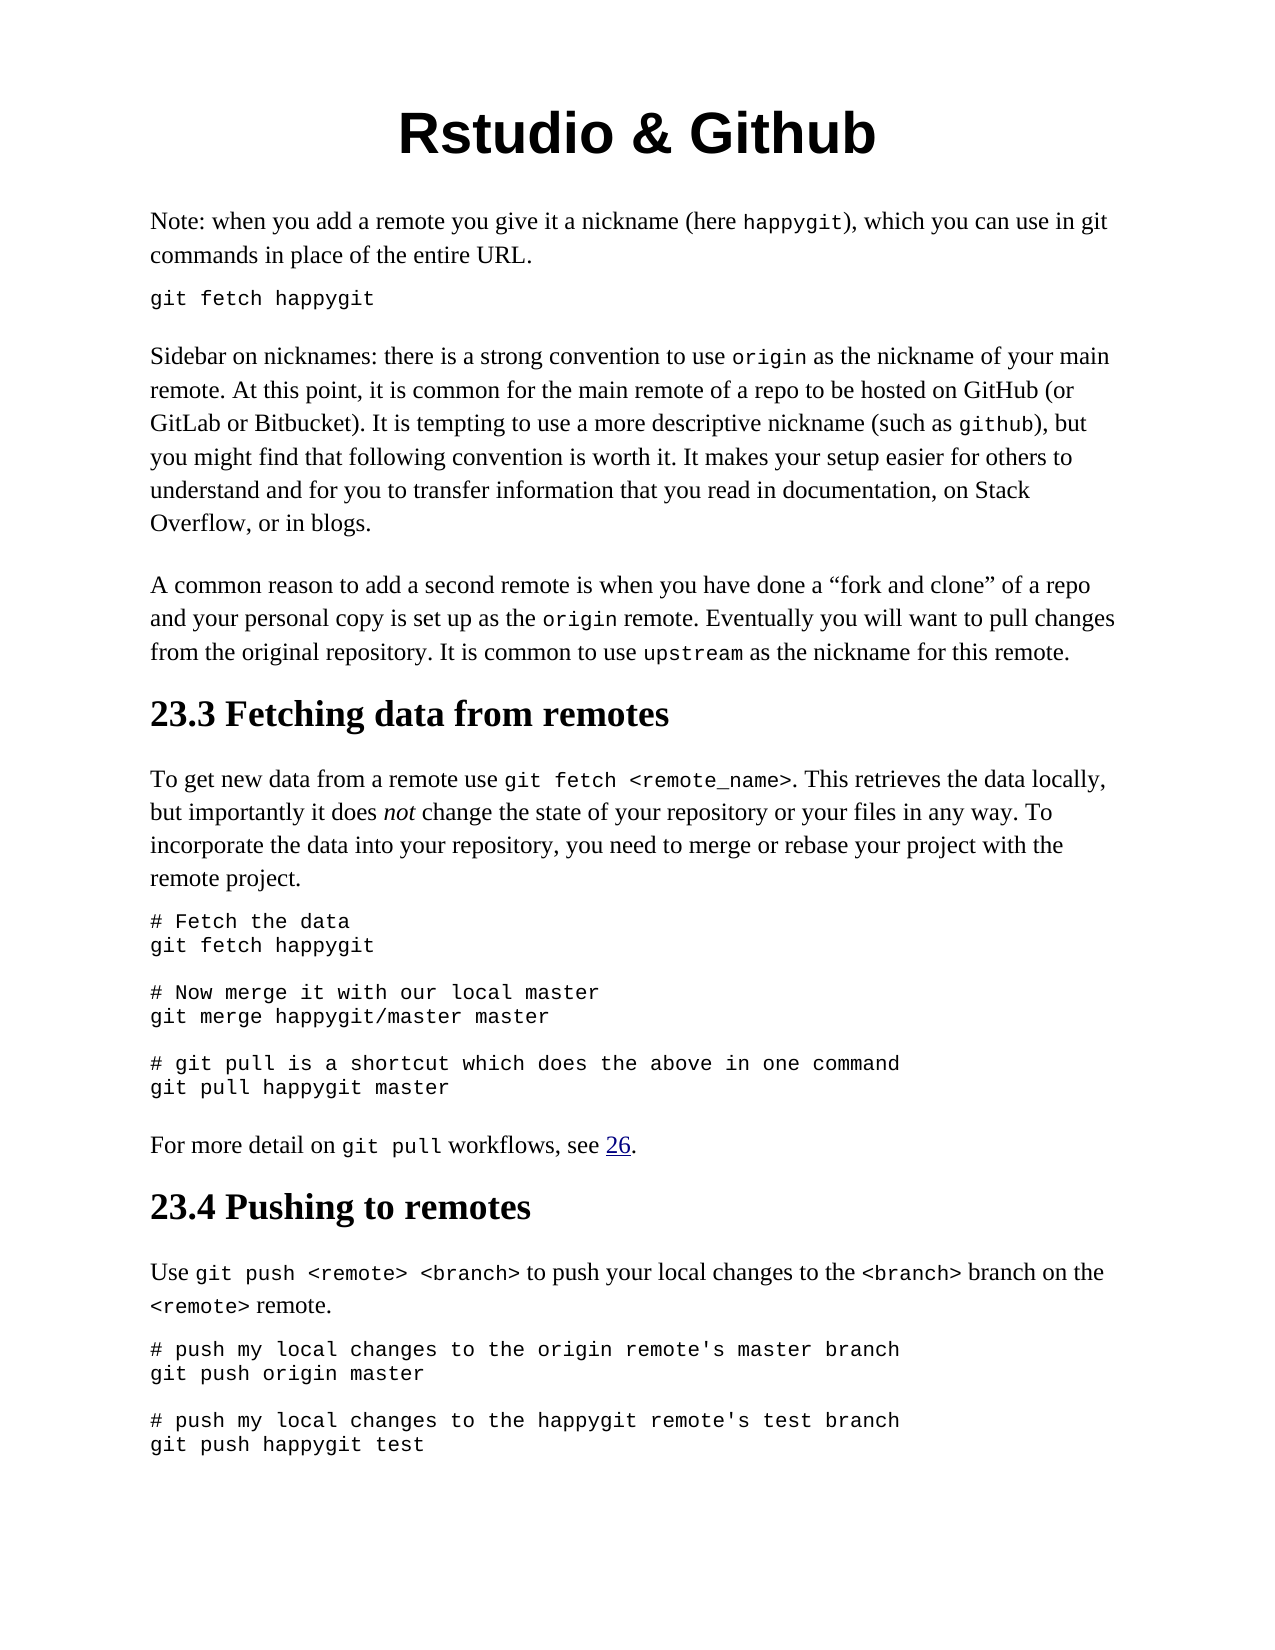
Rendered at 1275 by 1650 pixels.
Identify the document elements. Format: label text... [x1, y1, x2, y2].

text For more detail on git pull workflows, see 26. [150, 1130, 1125, 1159]
text git fetch happygit [150, 935, 1125, 959]
text git push origin master [150, 1363, 1125, 1386]
subtitle 23.4 Pushing to remotes [150, 1184, 1125, 1227]
text # push my local changes to the origin remote's master branch [150, 1339, 1125, 1363]
text # push my local changes to the happygit remote's test branch [150, 1410, 1125, 1434]
text A common reason to add a second remote is when you have done a “fork and clone” of a repo and your personal copy is set up as the origin remote. Eventually you will want to pull changes from the original repository. It is common to use upstream as the nickname for this remote. [150, 570, 1125, 666]
text git push happygit test [150, 1434, 1125, 1457]
subtitle 23.3 Fetching data from remotes [150, 691, 1125, 734]
text git fetch happygit [150, 288, 1125, 311]
text Sidebar on nicknames: there is a strong convention to use origin as the nickname of your main remote. At this point, it is common for the main remote of a repo to be hosted on GitHub (or GitLab or Bitbucket). It is tempting to use a more descriptive nickname (such as github), but you might find that following convention is worth it. It makes your setup easier for others to understand and for you to transfer information that you read in documentation, on Stack Overflow, or in blogs. [150, 341, 1125, 536]
text git pull happygit master [150, 1077, 1125, 1101]
text # git pull is a shortcut which does the above in one command [150, 1053, 1125, 1077]
text git merge happygit/master master [150, 1006, 1125, 1029]
text To get new data from a remote use git fetch <remote_name>. This retrieves the data locally, but importantly it does not change the state of your repository or your files in any way. To incorporate the data into your repository, you need to merge or rebase your project with the remote project. [150, 764, 1125, 892]
text # Now merge it with our local master [150, 982, 1125, 1006]
text # Fetch the data [150, 911, 1125, 935]
text Note: when you add a remote you give it a nickname (here happygit), which you can use in git commands in place of the entire URL. [150, 206, 1125, 269]
text Use git push <remote> <branch> to push your local changes to the <branch> branch on the <remote> remote. [150, 1257, 1125, 1320]
